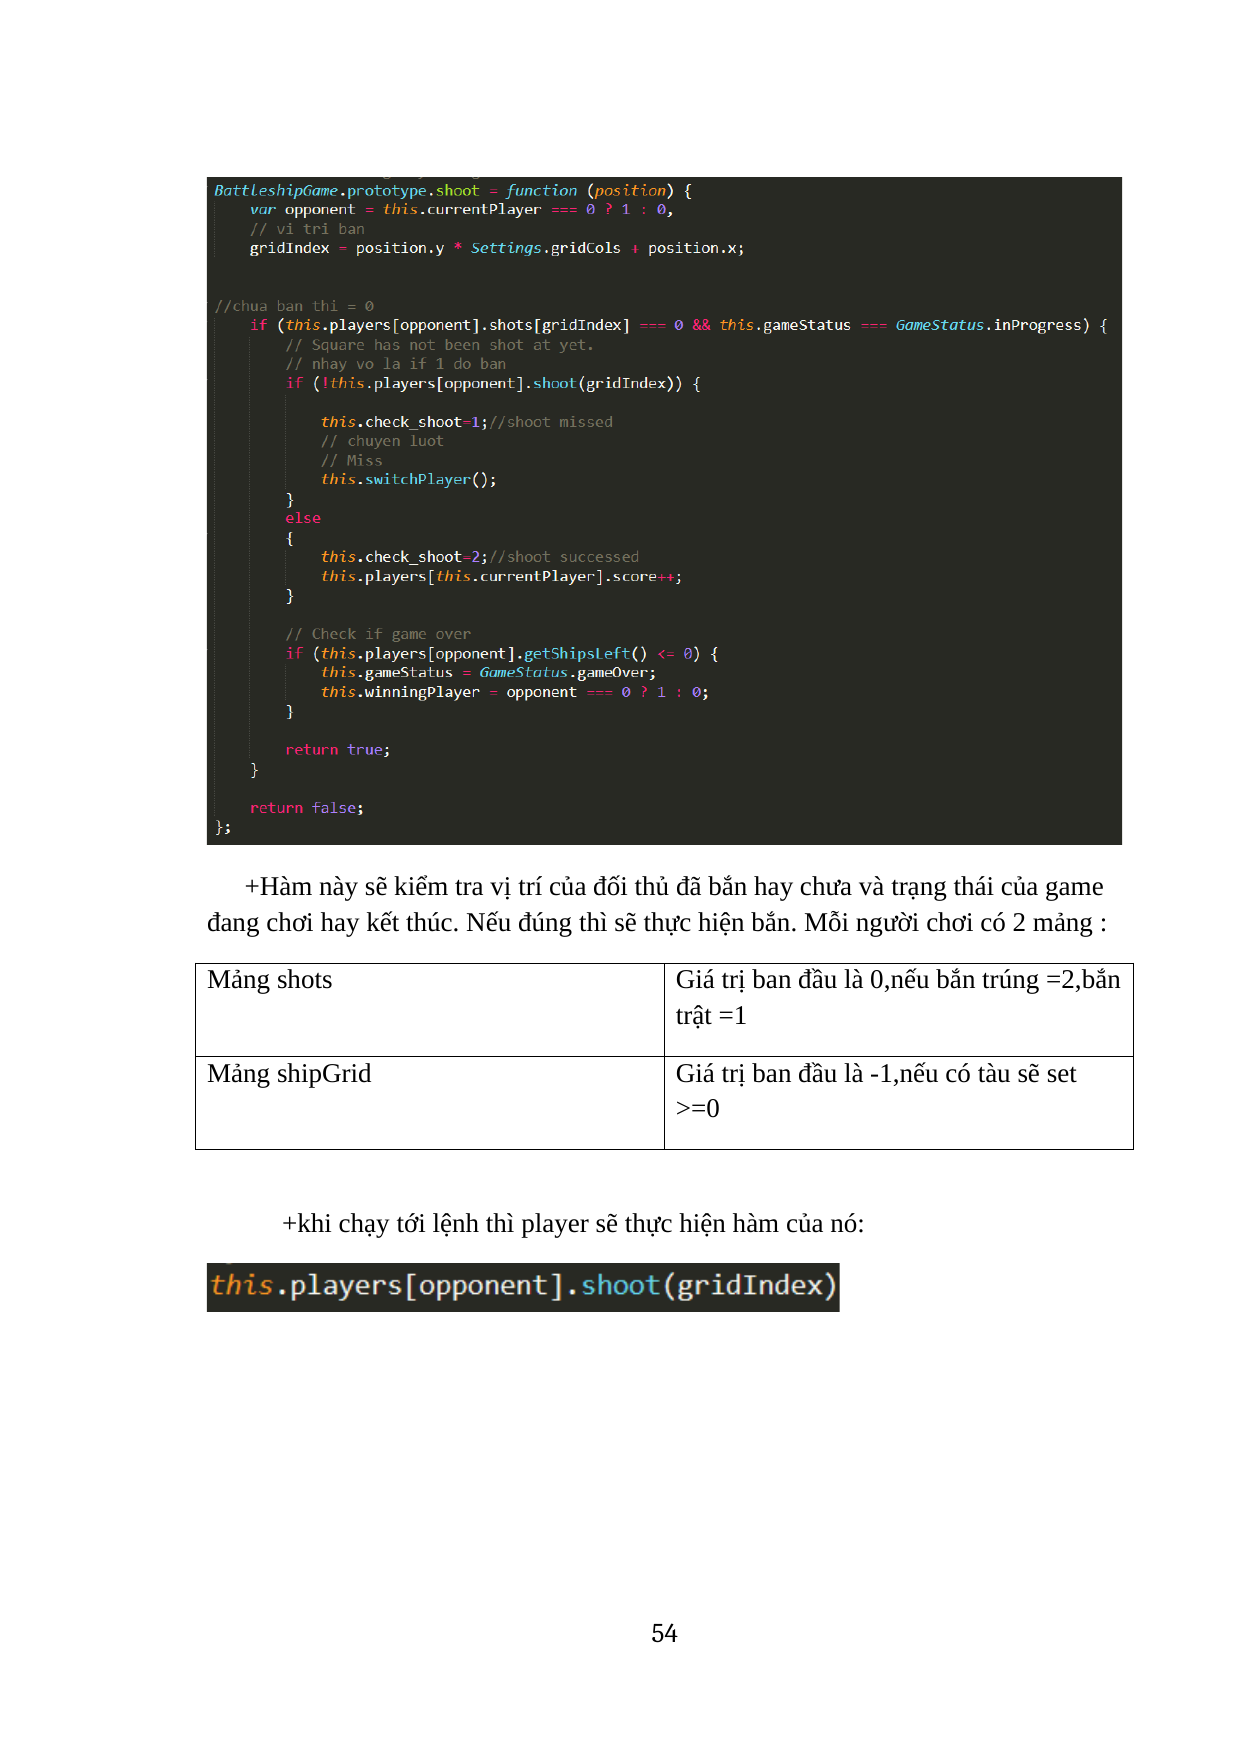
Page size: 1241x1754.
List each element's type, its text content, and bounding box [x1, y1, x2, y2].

picture [206, 177, 1123, 845]
table_cell Giá trị ban đầu là -1,nếu có tàu sẽ set >=0 [665, 1057, 1133, 1149]
table_header Mảng shots [196, 964, 664, 1056]
text +khi chạy tới lệnh thì player sẽ thực hiện hàm của nó: [207, 1207, 1122, 1238]
text +Hàm này sẽ kiểm tra vị trí của đối thủ đã bắn hay chưa và trạng thái của game đang chơi hay kết thúc. Nếu đúng thì sẽ thực hiện bắn. Mỗi người chơi có 2 mảng : [207, 870, 1122, 937]
table_cell Mảng shipGrid [196, 1057, 664, 1149]
picture [206, 1263, 840, 1312]
table_header Giá trị ban đầu là 0,nếu bắn trúng =2,bắn trật =1 [665, 964, 1133, 1056]
